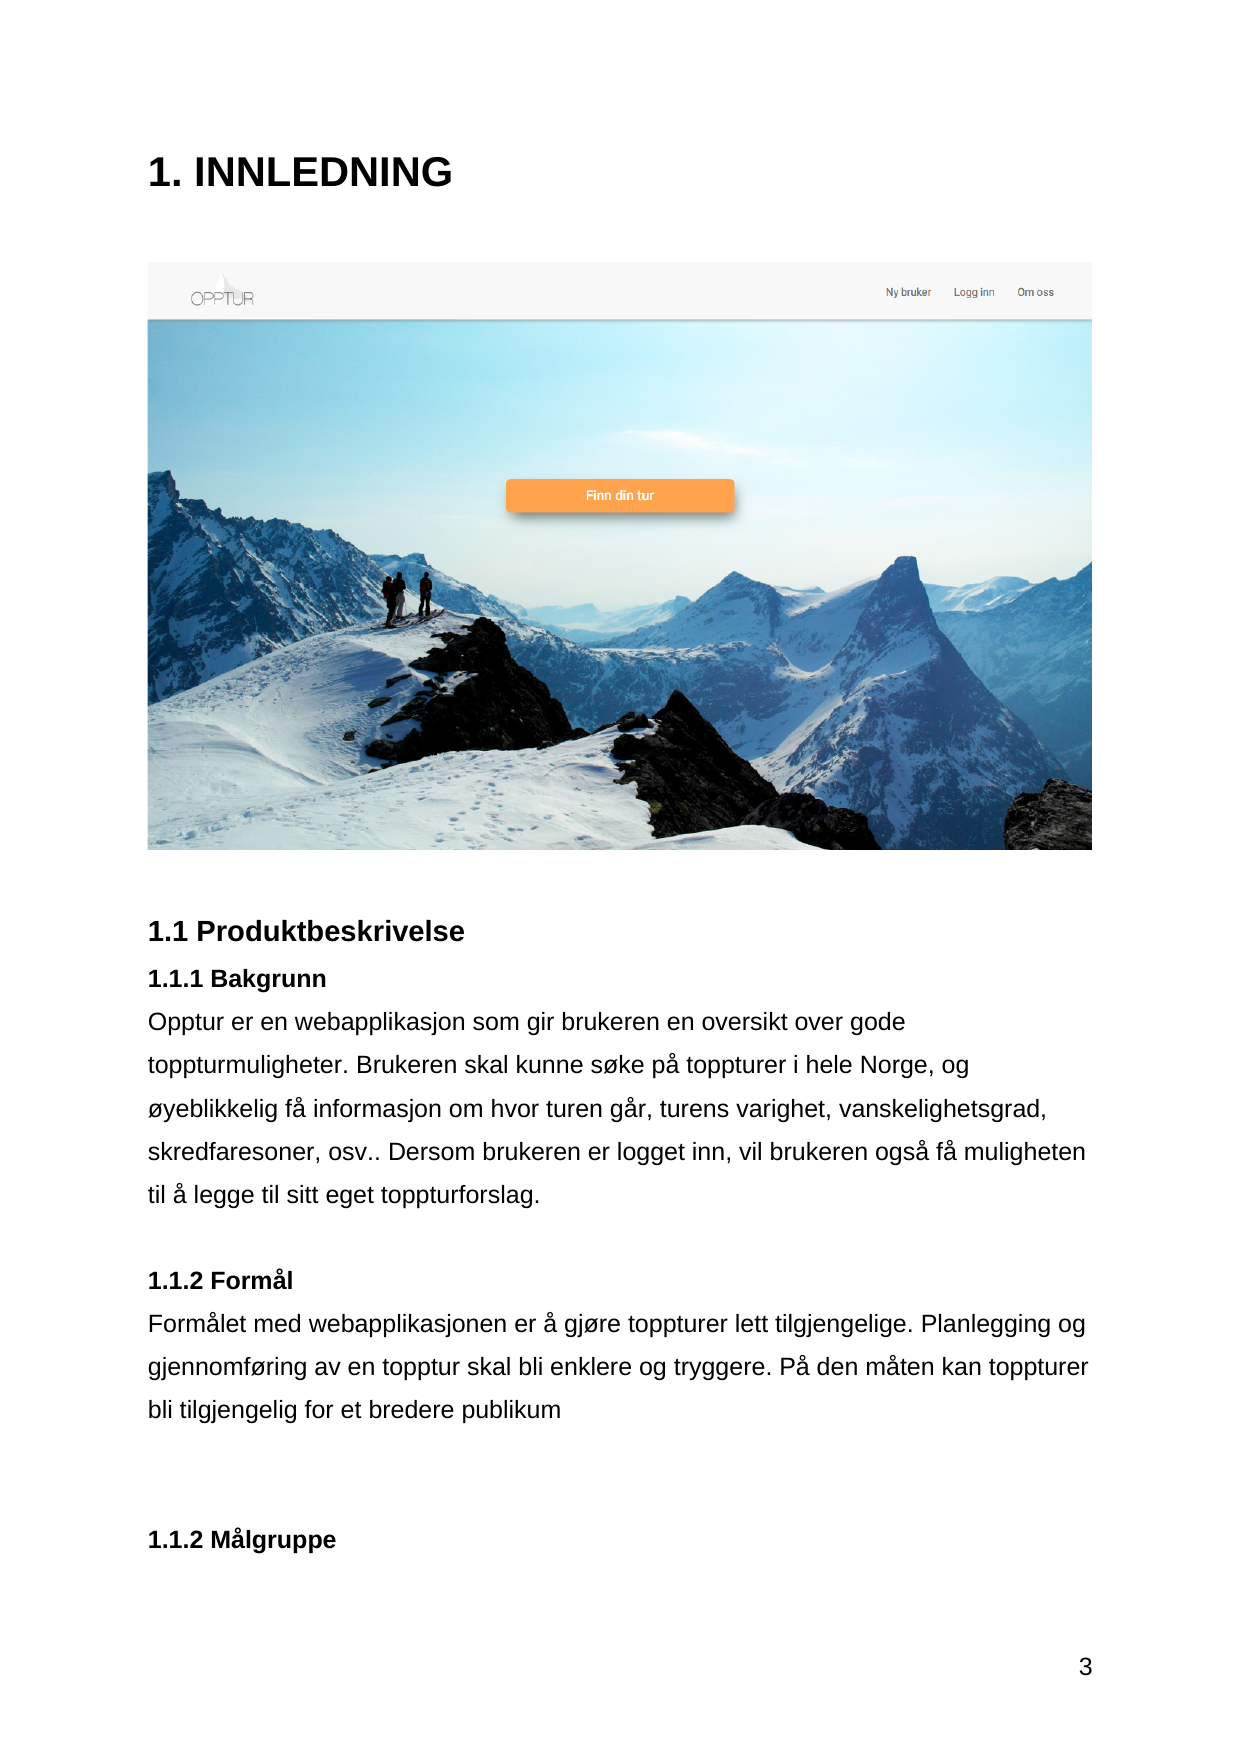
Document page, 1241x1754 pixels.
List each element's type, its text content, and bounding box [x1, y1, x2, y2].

picture [147, 262, 1092, 850]
subtitle 1. INNLEDNING [148, 148, 1093, 196]
subtitle 1.1.1 Bakgrunn [148, 964, 1093, 993]
text Formålet med webapplikasjonen er å gjøre toppturer lett tilgjengelige. Planlegging og gjennomføring av en topptur skal bli enklere og tryggere. På den måten kan toppturer bli tilgjengelig for et bredere publikum [148, 1309, 1093, 1424]
subtitle 1.1.2 Målgruppe [148, 1525, 1093, 1554]
subtitle 1.1 Produktbeskrivelse [148, 914, 1093, 947]
subtitle 1.1.2 Formål [148, 1266, 1093, 1295]
text Opptur er en webapplikasjon som gir brukeren en oversikt over gode toppturmuligheter. Brukeren skal kunne søke på toppturer i hele Norge, og øyeblikkelig få informasjon om hvor turen går, turens varighet, vanskelighetsgrad, skredfaresoner, osv.. Dersom brukeren er logget inn, vil brukeren også få muligheten til å legge til sitt eget toppturforslag. [148, 1007, 1093, 1209]
